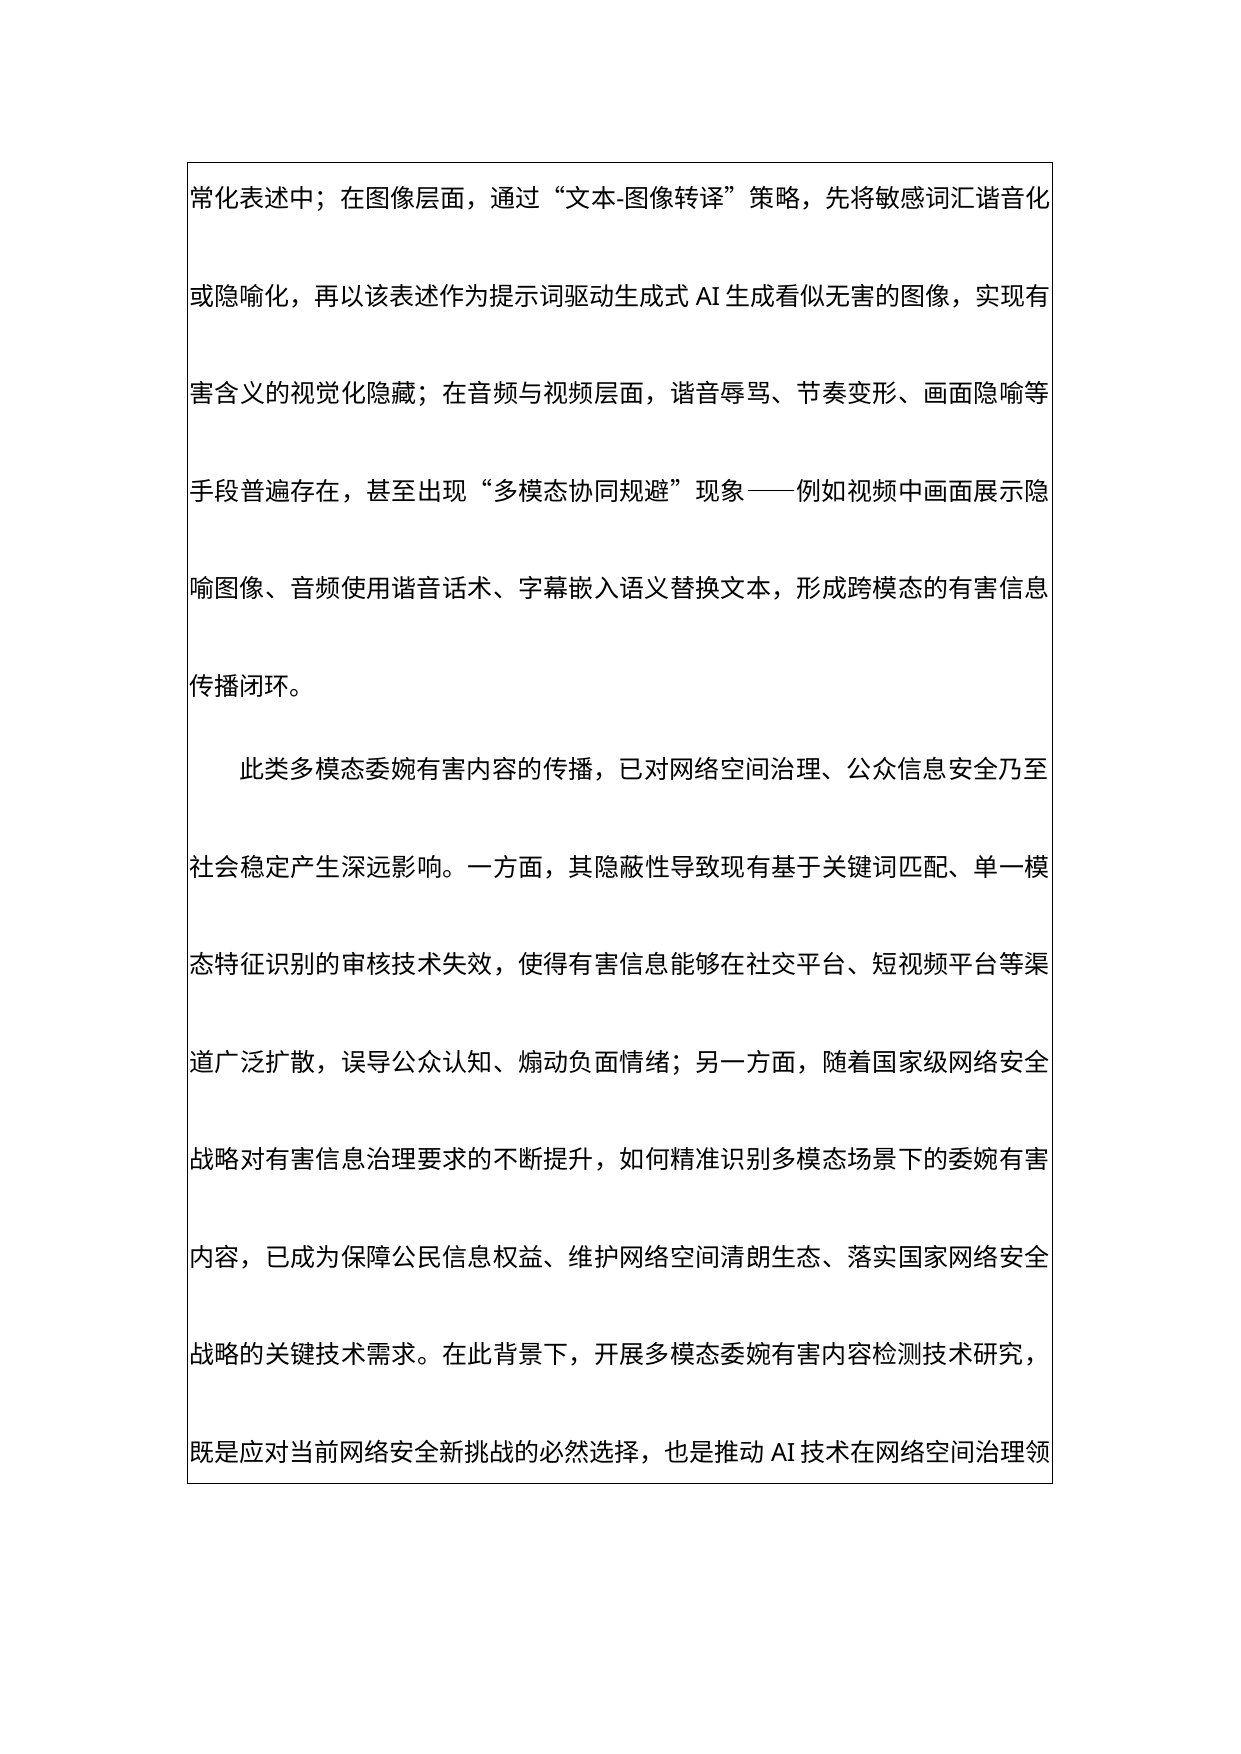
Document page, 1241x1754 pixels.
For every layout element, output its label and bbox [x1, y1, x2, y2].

table_cell [188, 163, 1052, 1483]
